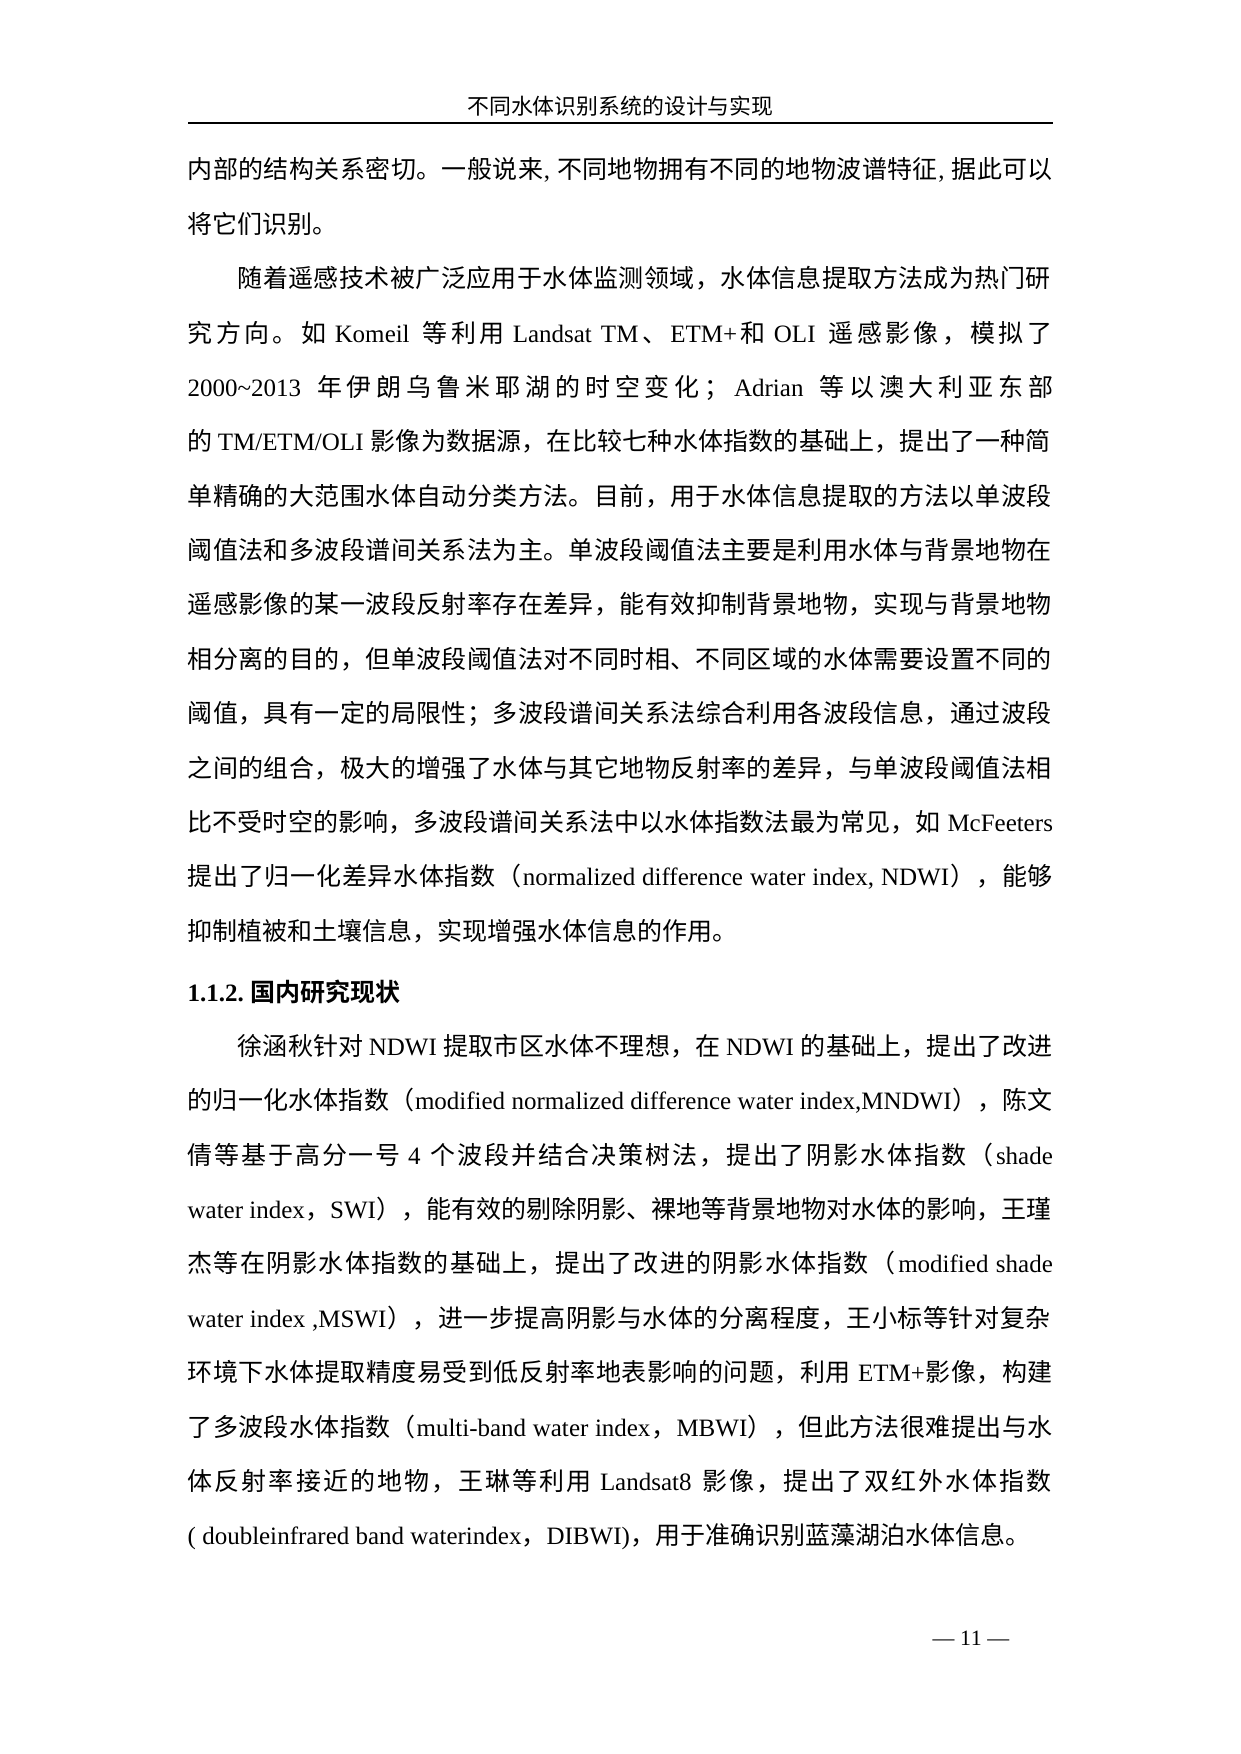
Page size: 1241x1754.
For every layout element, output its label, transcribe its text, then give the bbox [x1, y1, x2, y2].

text 随着遥感技术被广泛应用于水体监测领域，水体信息提取方法成为热门研究方向。如Komeil 等利用Landsat TM、ETM+和OLI 遥感影像，模拟了2000~2013 年伊朗乌鲁米耶湖的时空变化；Adrian 等以澳大利亚东部的TM/ETM/OLI 影像为数据源，在比较七种水体指数的基础上，提出了一种简单精确的大范围水体自动分类方法。目前，用于水体信息提取的方法以单波段阈值法和多波段谱间关系法为主。单波段阈值法主要是利用水体与背景地物在遥感影像的某一波段反射率存在差异，能有效抑制背景地物，实现与背景地物相分离的目的，但单波段阈值法对不同时相、不同区域的水体需要设置不同的阈值，具有一定的局限性；多波段谱间关系法综合利用各波段信息，通过波段之间的组合，极大的增强了水体与其它地物反射率的差异，与单波段阈值法相比不受时空的影响，多波段谱间关系法中以水体指数法最为常见，如McFeeters提出了归一化差异水体指数（normalized difference water index, NDWI），能够抑制植被和土壤信息，实现增强水体信息的作用。 [187, 259, 1053, 947]
text 徐涵秋针对NDWI 提取市区水体不理想，在NDWI 的基础上，提出了改进的归一化水体指数（modified normalized difference water index,MNDWI），陈文倩等基于高分一号4 个波段并结合决策树法，提出了阴影水体指数（shade water index，SWI），能有效的剔除阴影、裸地等背景地物对水体的影响，王瑾杰等在阴影水体指数的基础上，提出了改进的阴影水体指数（modified shade water index ,MSWI），进一步提高阴影与水体的分离程度，王小标等针对复杂环境下水体提取精度易受到低反射率地表影响的问题，利用ETM+影像，构建了多波段水体指数（multi-band water index，MBWI），但此方法很难提出与水体反射率接近的地物，王琳等利用Landsat8 影像，提出了双红外水体指数( doubleinfrared band waterindex，DIBWI)，用于准确识别蓝藻湖泊水体信息。 [187, 1026, 1053, 1552]
subtitle 国内研究现状 [187, 972, 1053, 1008]
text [187, 150, 1053, 241]
